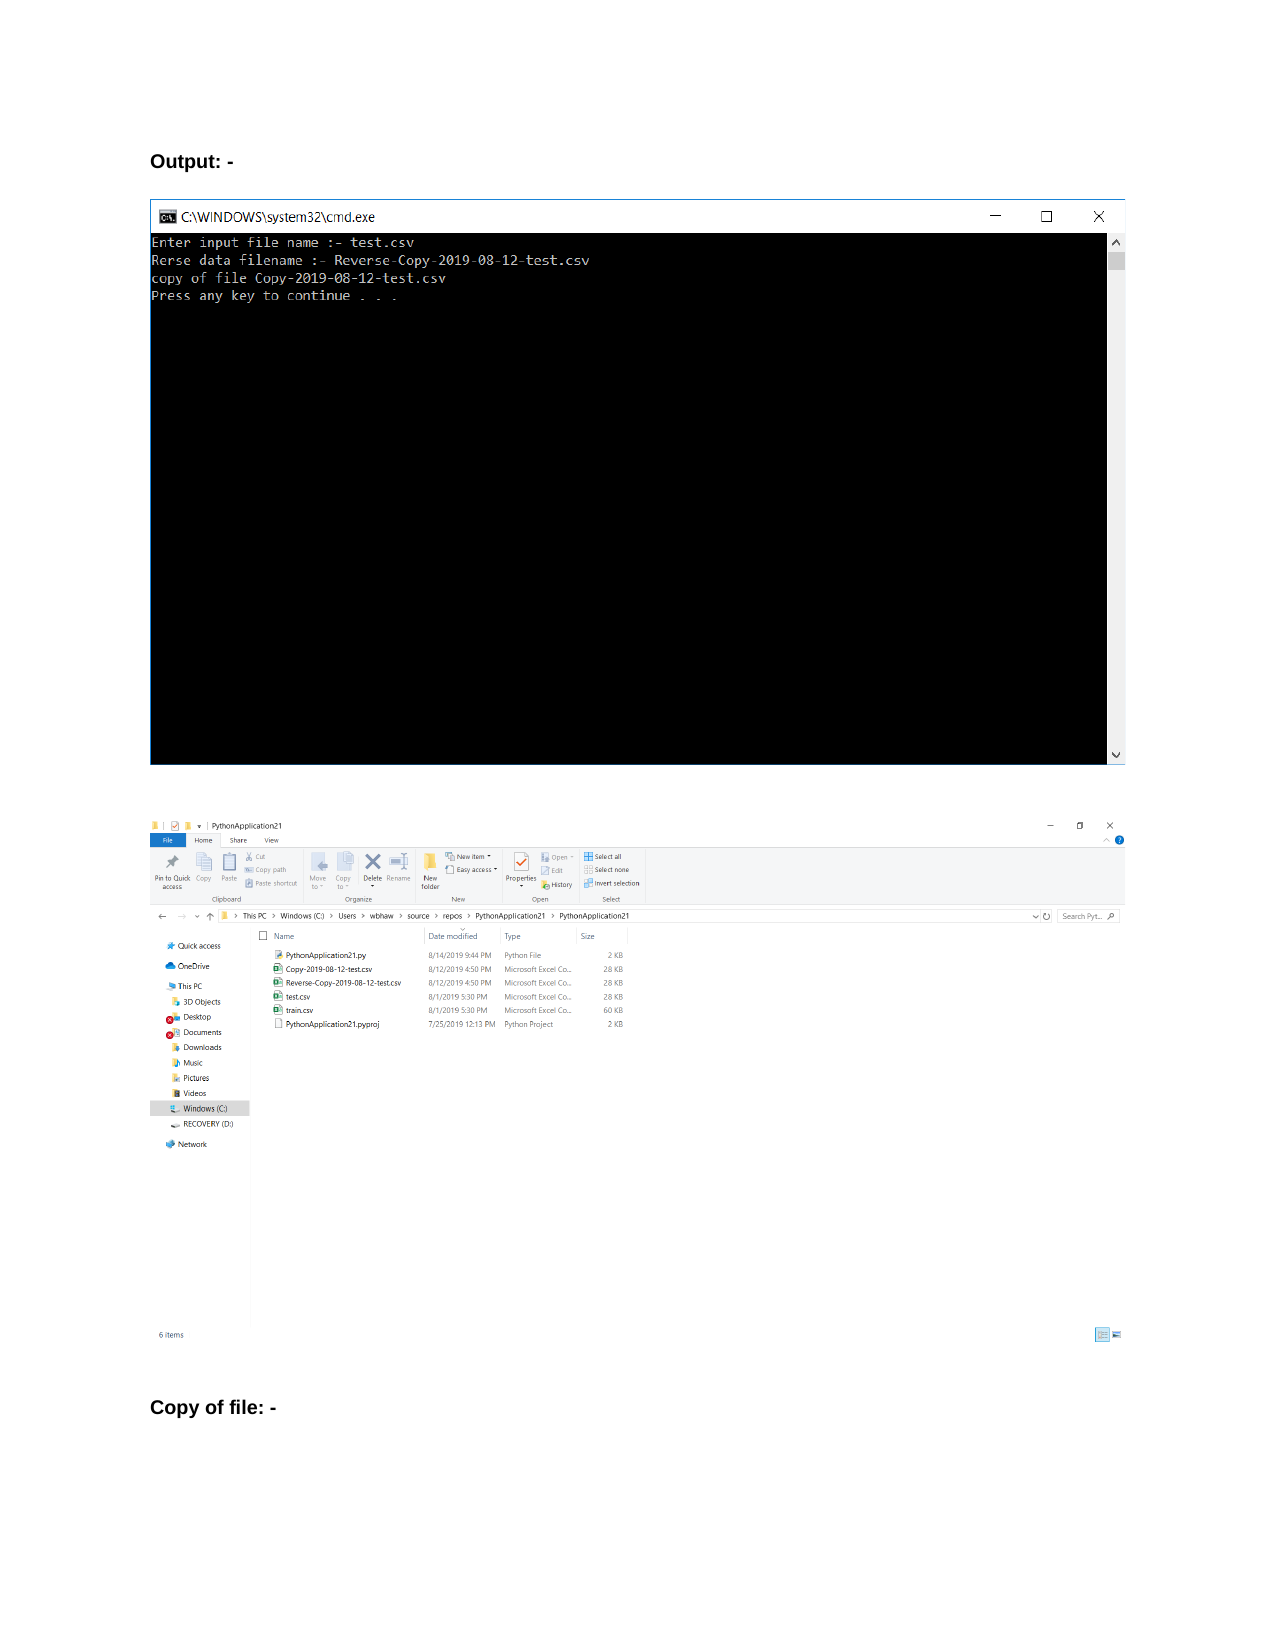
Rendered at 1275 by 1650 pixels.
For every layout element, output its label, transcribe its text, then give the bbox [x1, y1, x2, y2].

text Copy of file: - [150, 1396, 1125, 1418]
picture [150, 199, 1125, 765]
text Output: - [150, 150, 1125, 173]
picture [150, 818, 1125, 1342]
